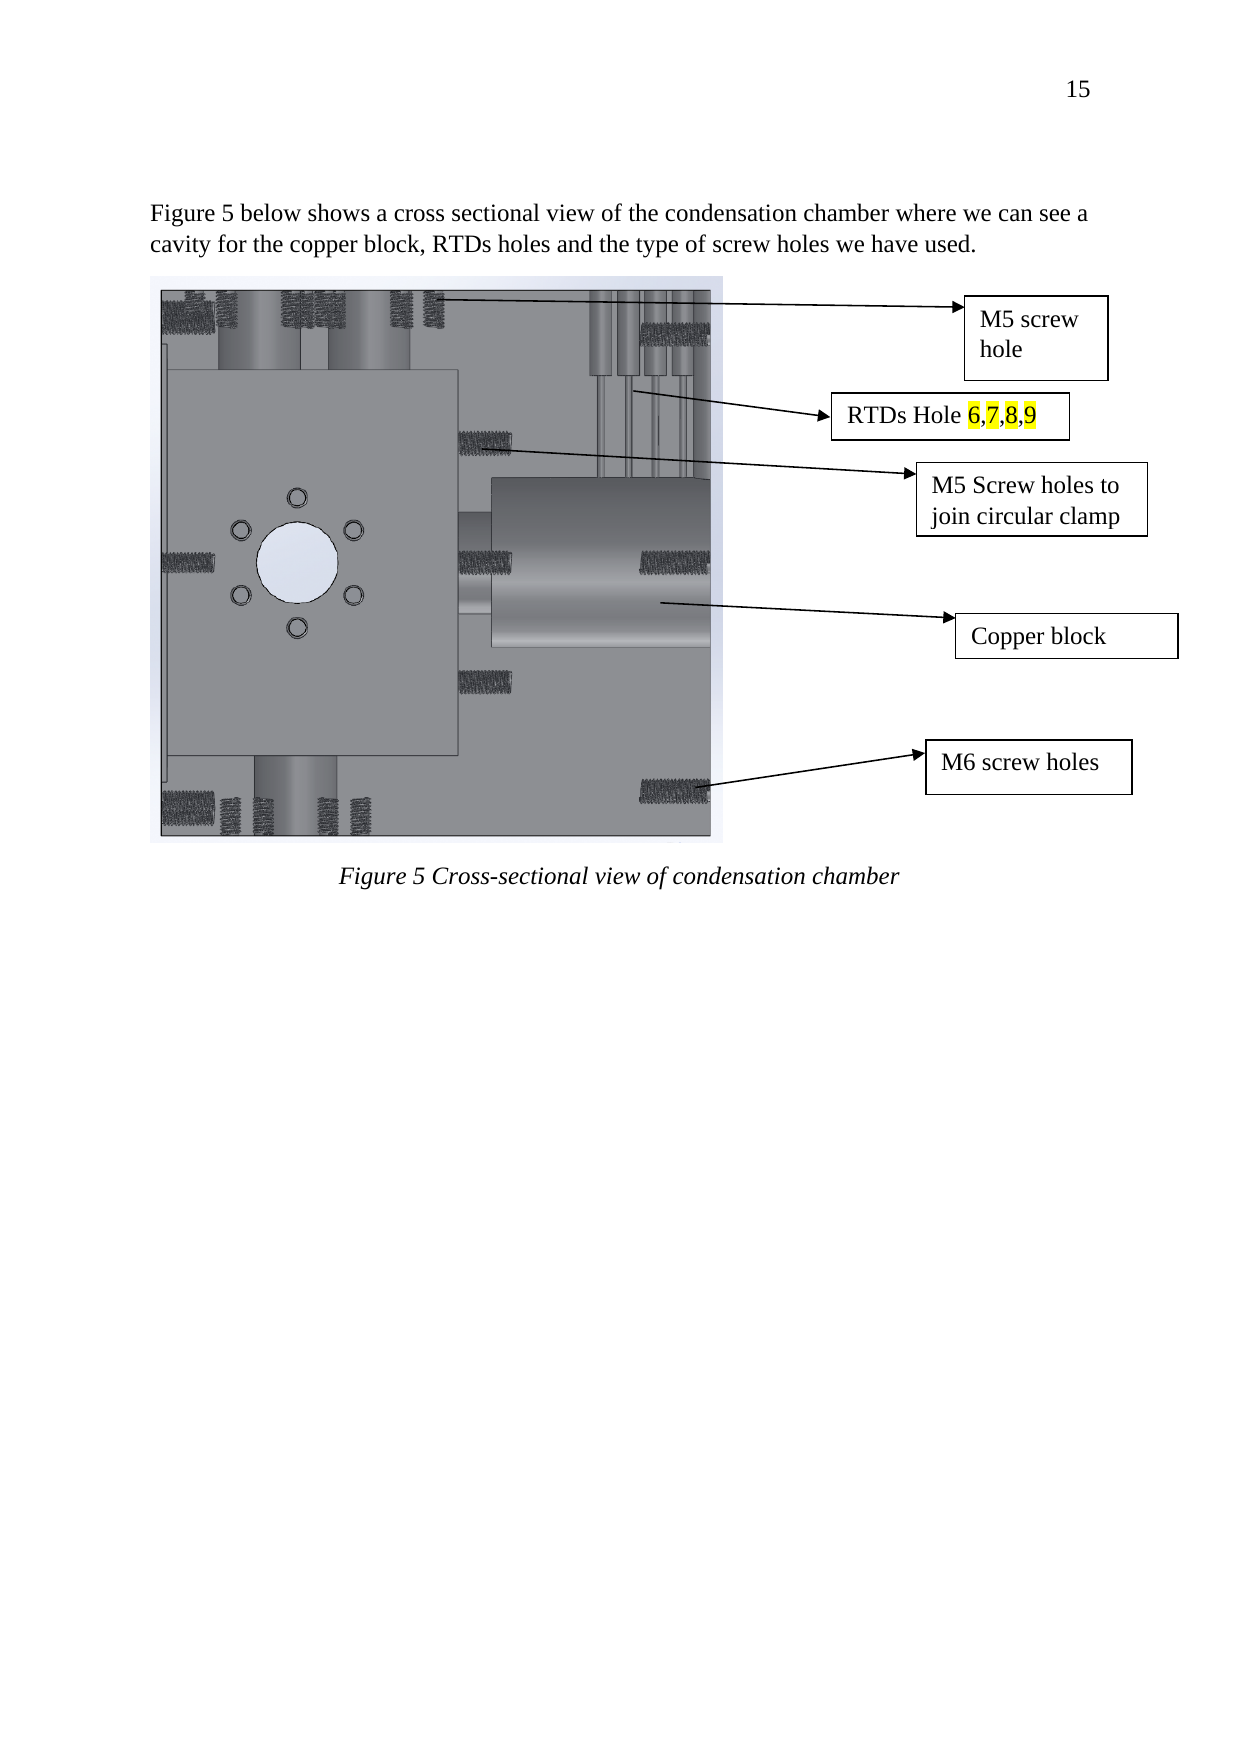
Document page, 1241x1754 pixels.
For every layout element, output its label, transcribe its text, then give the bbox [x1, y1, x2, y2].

text Figure 5 Cross-sectional view of condensation chamber [150, 861, 1090, 890]
picture [150, 276, 723, 843]
text Figure 5 below shows a cross sectional view of the condensation chamber where we can see a cavity for the copper block, RTDs holes and the type of screw holes we have used. [150, 198, 1090, 257]
